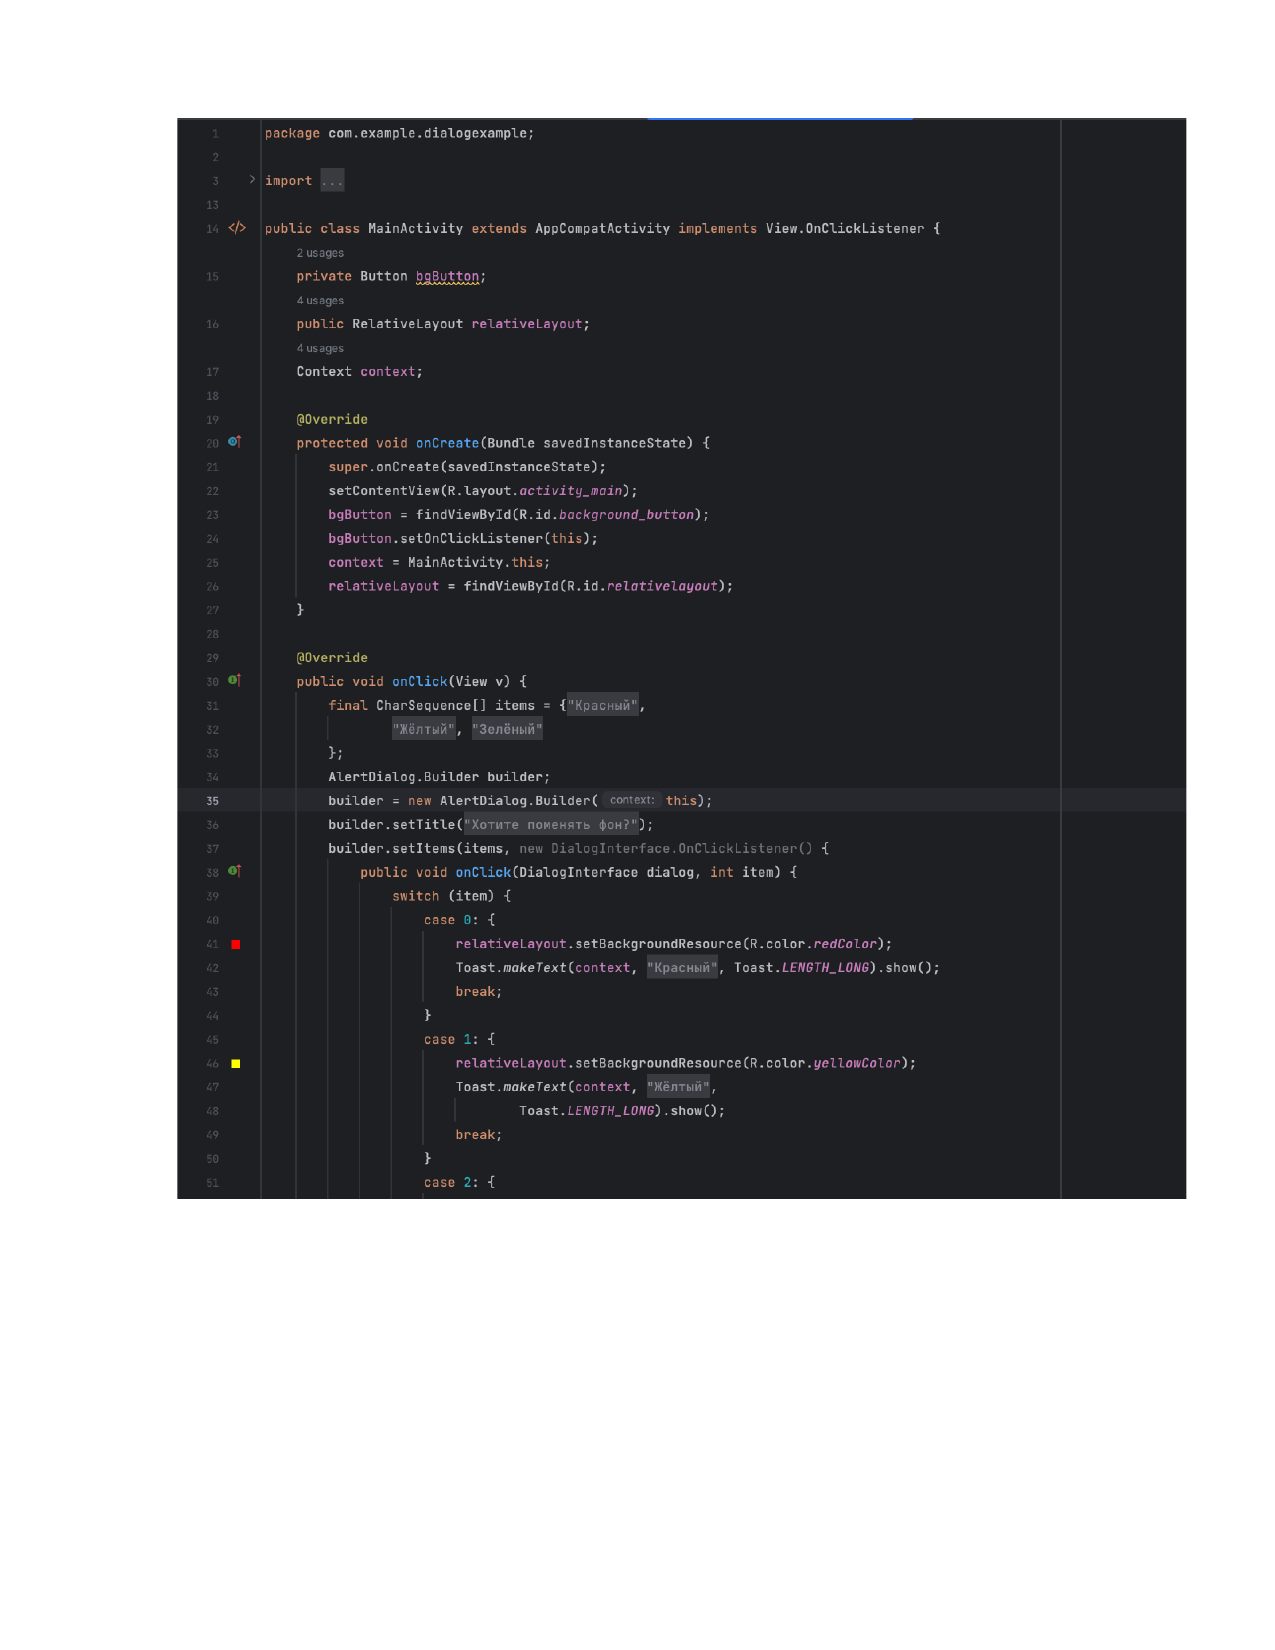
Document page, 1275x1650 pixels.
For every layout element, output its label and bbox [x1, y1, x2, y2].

picture [177, 118, 1187, 1199]
